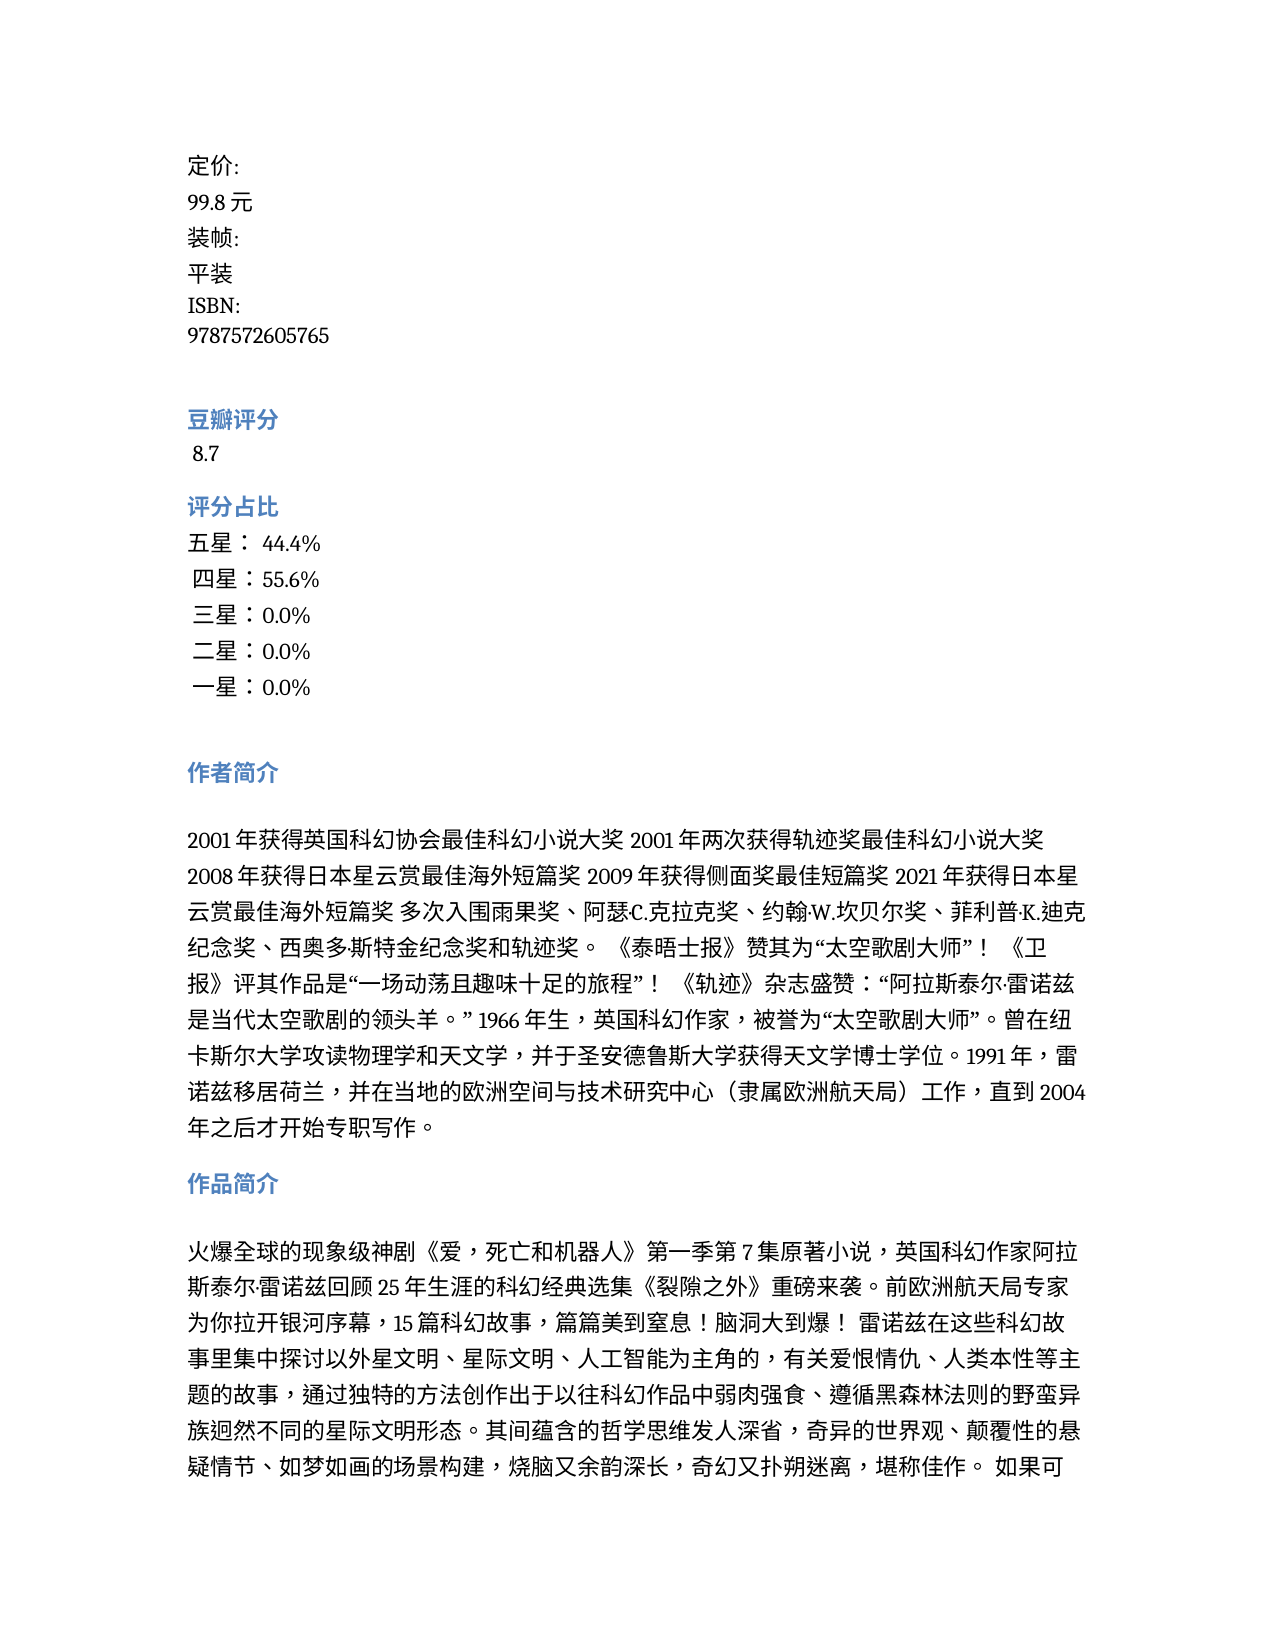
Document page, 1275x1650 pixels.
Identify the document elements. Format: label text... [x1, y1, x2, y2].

subtitle 评分占比 [187, 491, 1087, 523]
text 五星： 44.4% 四星： 55.6% 三星： 0.0% 二星： 0.0% 一星： 0.0% [187, 527, 1087, 732]
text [187, 150, 1087, 380]
text 2001年获得英国科幻协会最佳科幻小说大奖 2001年两次获得轨迹奖最佳科幻小说大奖 2008年获得日本星云赏最佳海外短篇奖 2009年获得侧面奖最佳短篇奖 2021年获得日本星云赏最佳海外短篇奖 多次入围雨果奖、阿瑟·C.克拉克奖、约翰·W.坎贝尔奖、菲利普·K.迪克纪念奖、西奥多·斯特金纪念奖和轨迹奖。 《泰晤士报》赞其为“太空歌剧大师”！ 《卫报》评其作品是“一场动荡且趣味十足的旅程”！ 《轨迹》杂志盛赞：“阿拉斯泰尔·雷诺兹是当代太空歌剧的领头羊。” 1966年生，英国科幻作家，被誉为“太空歌剧大师”。曾在纽卡斯尔大学攻读物理学和天文学，并于圣安德鲁斯大学获得天文学博士学位。1991年，雷诺兹移居荷兰，并在当地的欧洲空间与技术研究中心（隶属欧洲航天局）工作，直到2004年之后才开始专职写作。 [187, 793, 1087, 1143]
subtitle 豆瓣评分 [187, 404, 1087, 436]
subtitle 作者简介 [187, 757, 1087, 788]
text 8.7 [187, 440, 1087, 467]
subtitle 作品简介 [187, 1168, 1087, 1200]
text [187, 1204, 1087, 1482]
